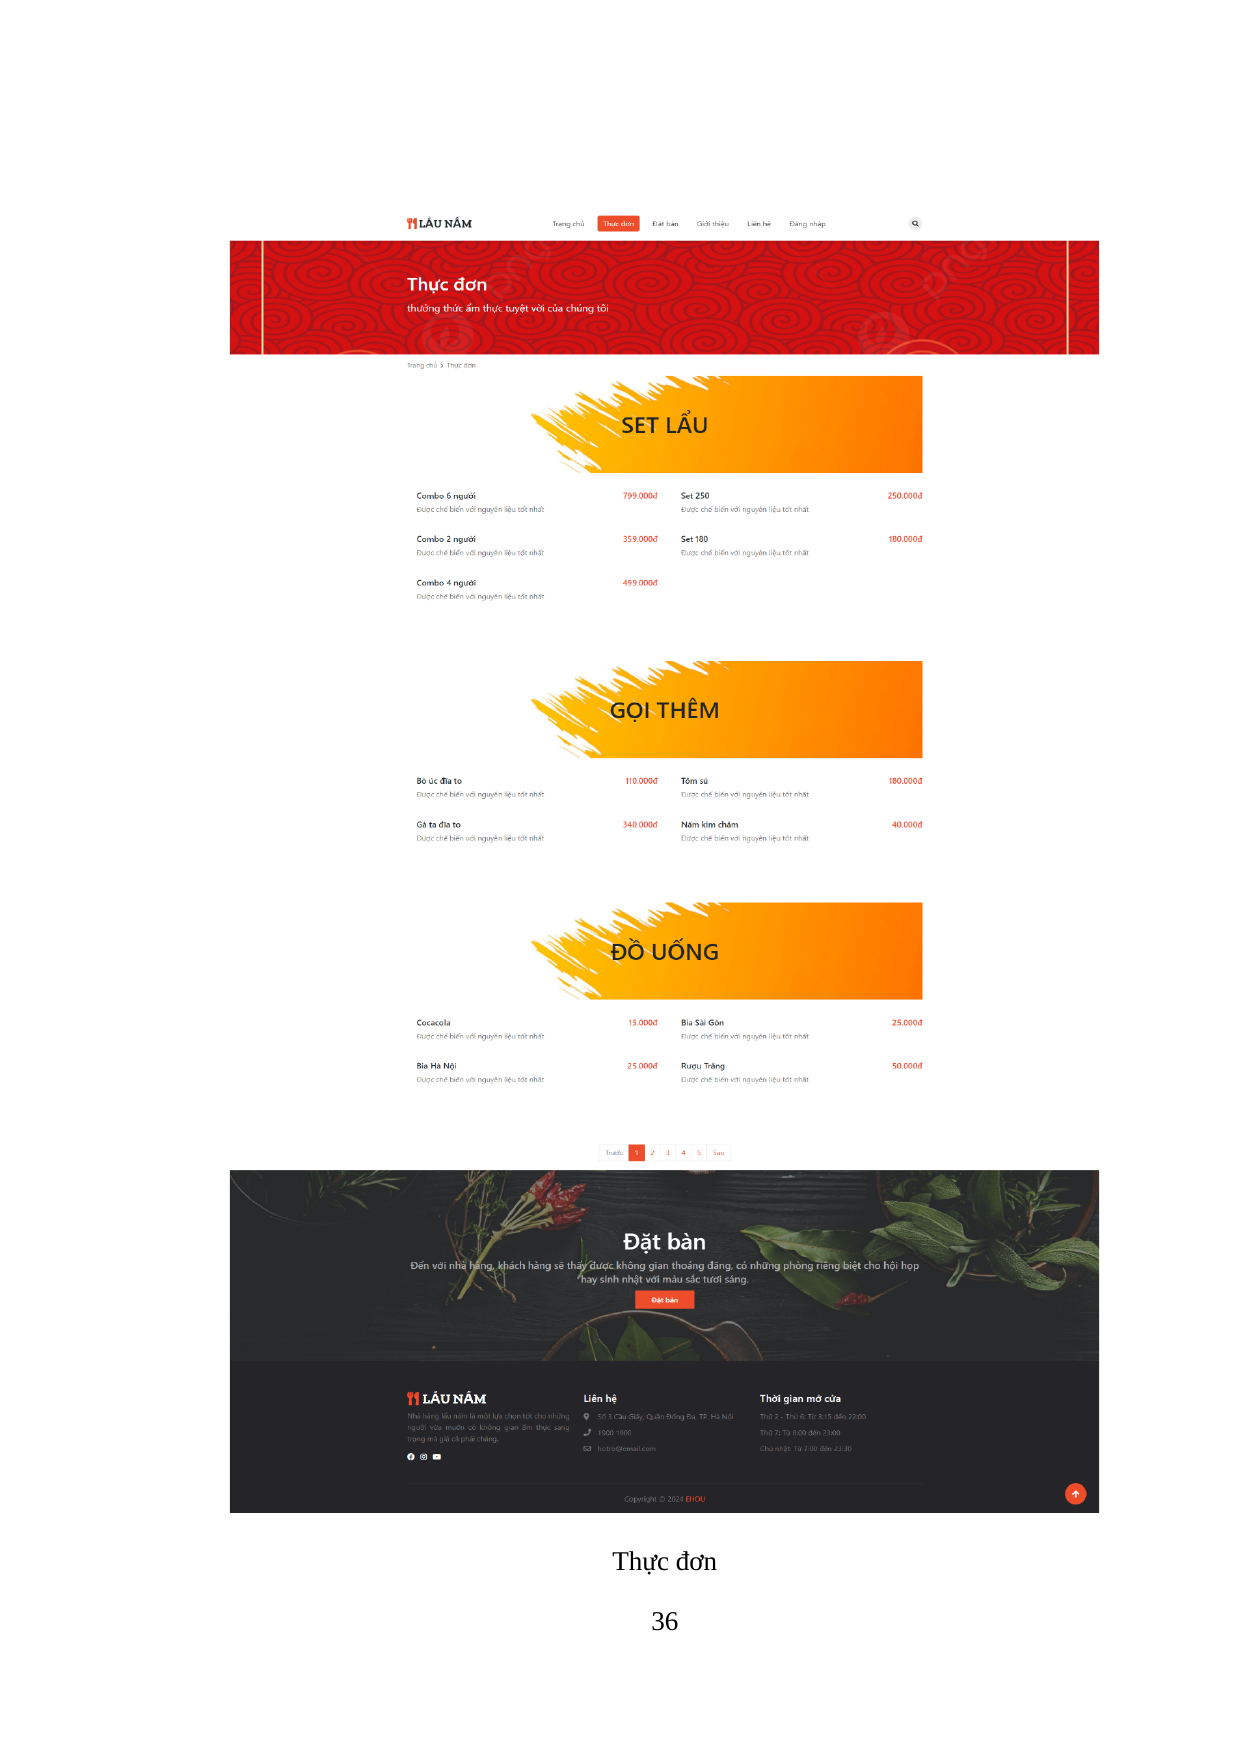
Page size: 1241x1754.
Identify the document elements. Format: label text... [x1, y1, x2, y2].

picture [229, 206, 1100, 1513]
text Thực đơn [207, 1545, 1122, 1576]
